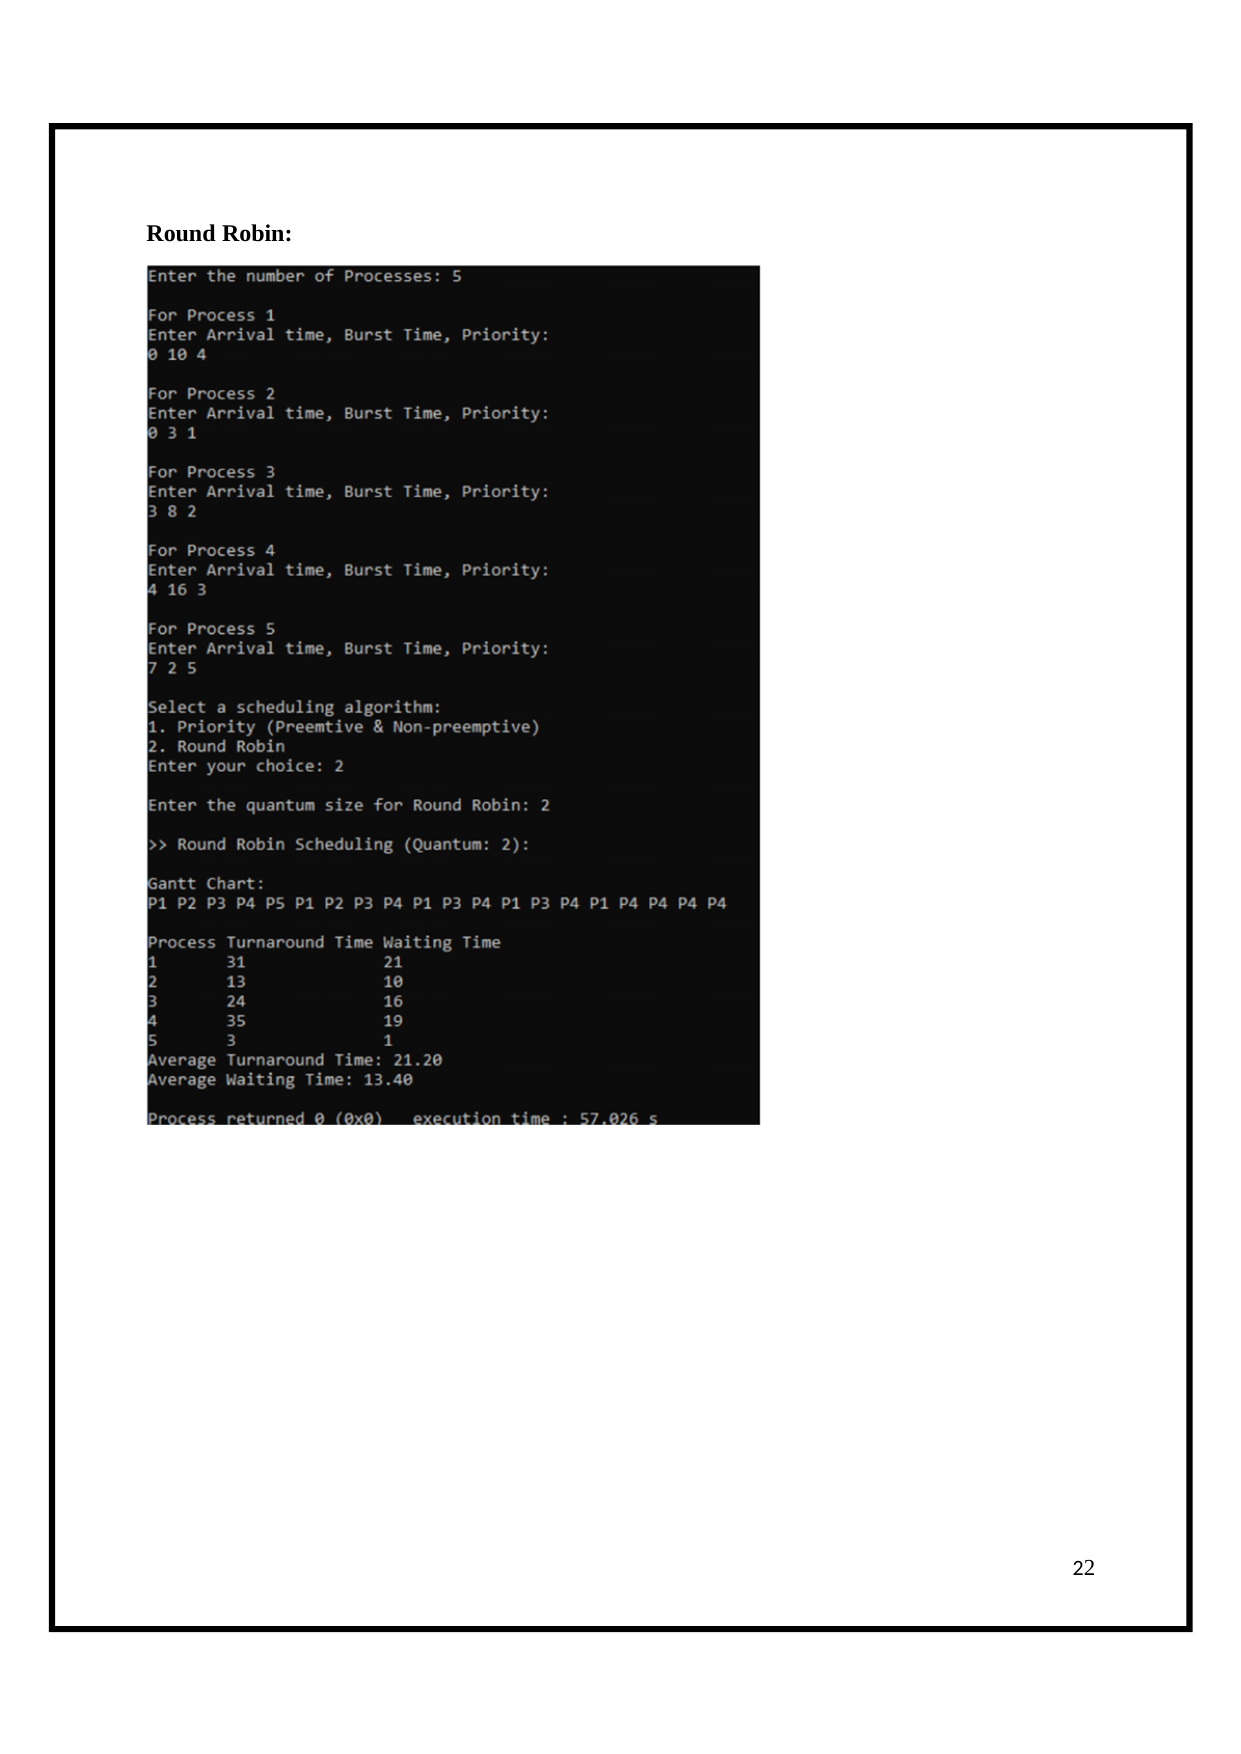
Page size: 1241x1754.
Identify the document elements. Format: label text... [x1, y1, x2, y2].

text Round Robin: [146, 219, 1144, 247]
picture [146, 265, 761, 1125]
